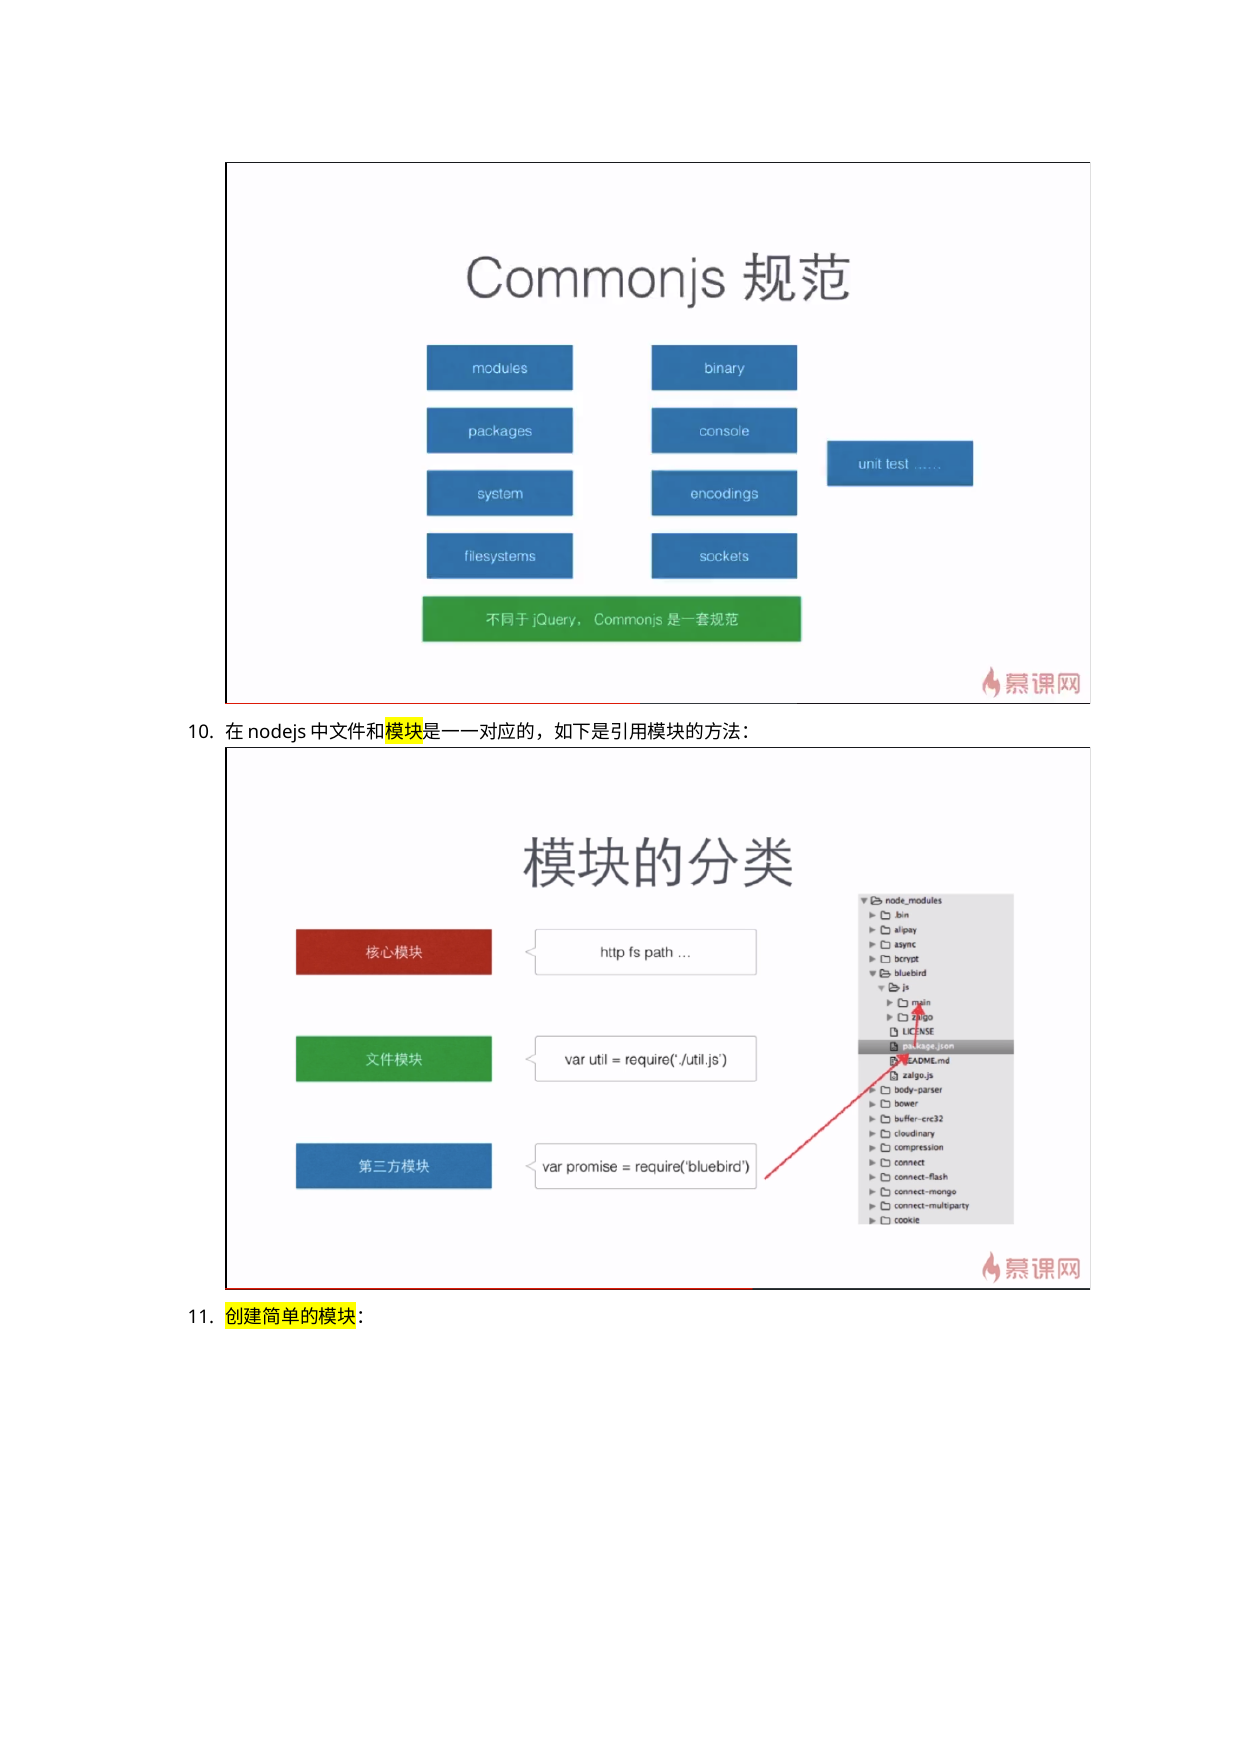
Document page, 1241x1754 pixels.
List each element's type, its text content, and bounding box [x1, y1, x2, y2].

list 在nodejs中文件和模块是一一对应的，如下是引用模块的方法： [187, 714, 1053, 747]
picture [225, 747, 1091, 1290]
list 创建简单的模块： [187, 1299, 1053, 1332]
picture [225, 162, 1091, 704]
